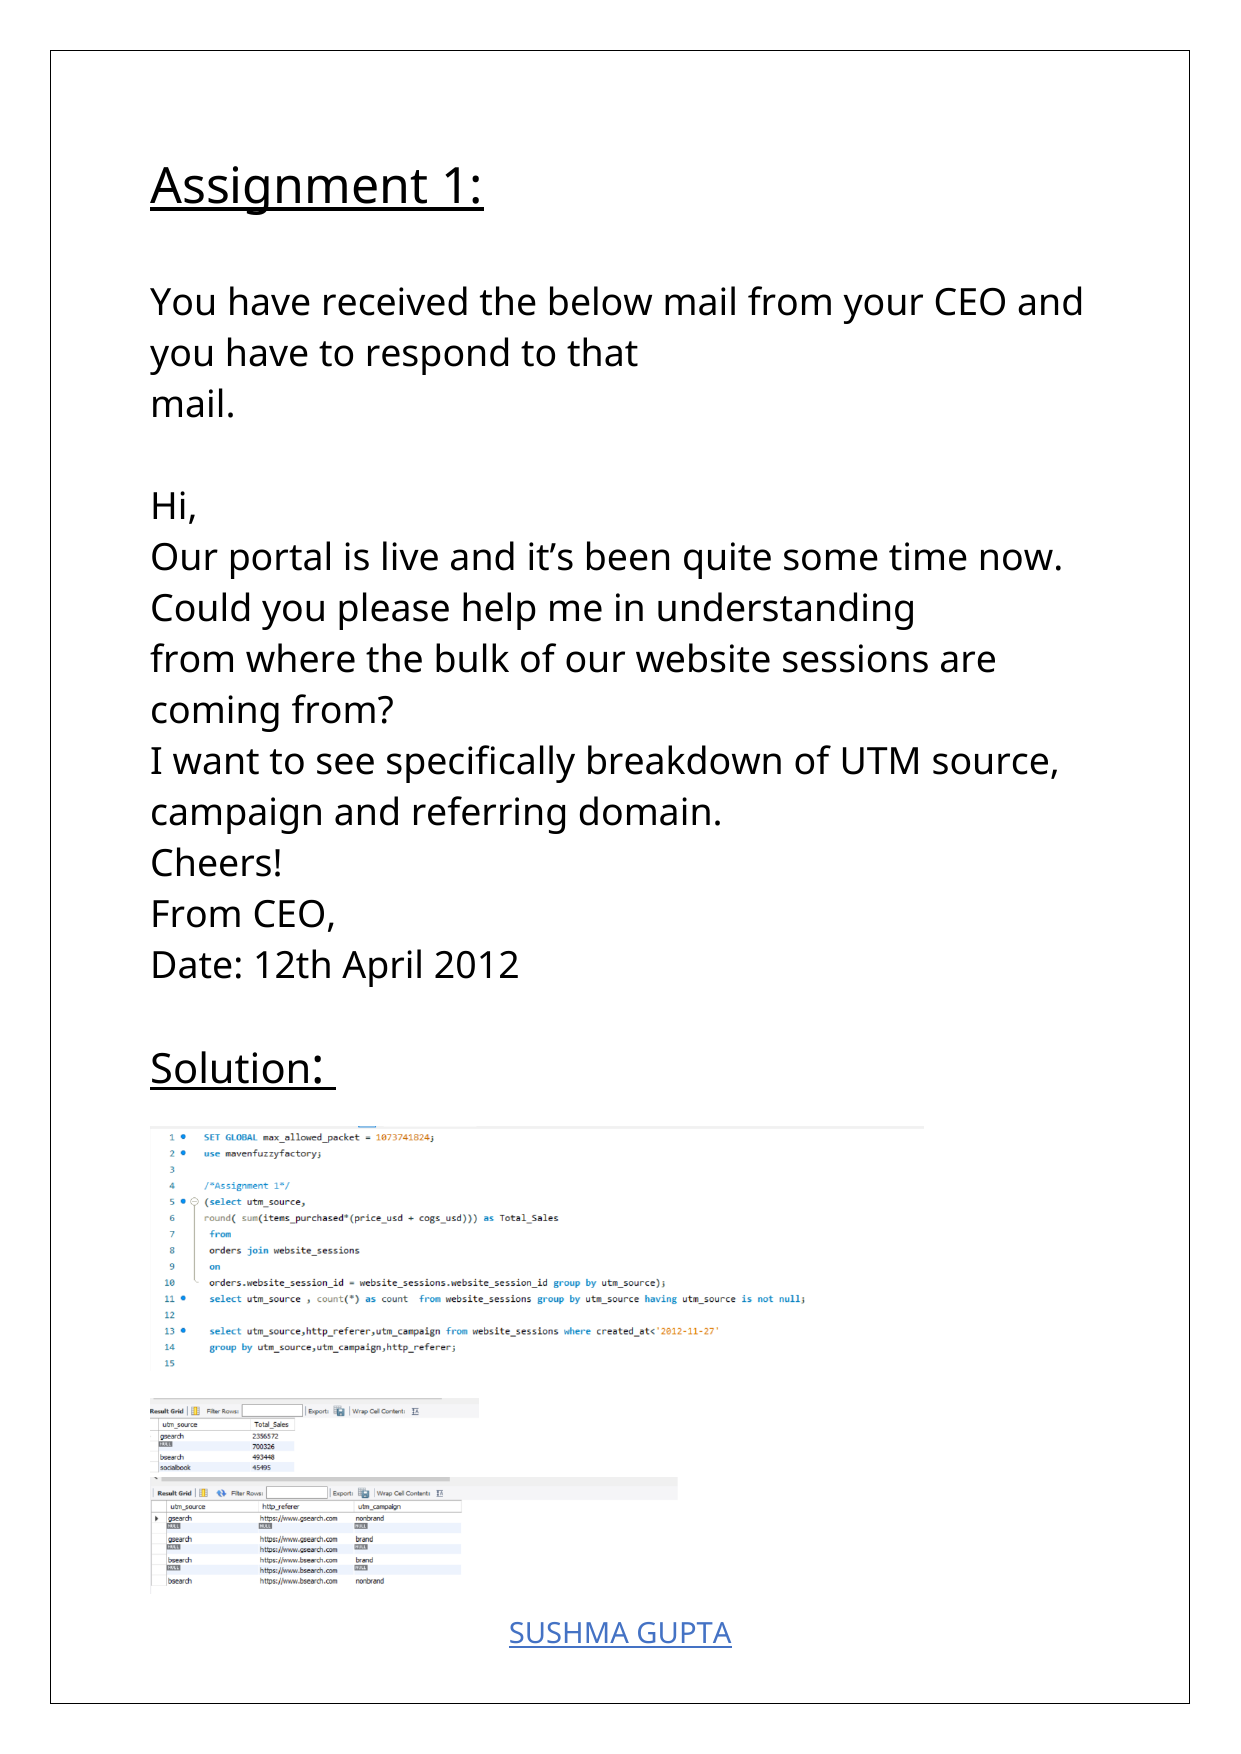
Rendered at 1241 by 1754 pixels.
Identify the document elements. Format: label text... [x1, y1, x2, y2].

text Date: 12th April 2012 [150, 938, 1090, 989]
picture [150, 1126, 924, 1371]
text Solution: [150, 1030, 1090, 1098]
text I want to see specifically breakdown of UTM source, campaign and referring domain. [150, 734, 1090, 836]
text Assignment 1: [150, 150, 1090, 218]
text mail. [150, 377, 1090, 428]
text From CEO, [150, 887, 1090, 938]
text Hi, [150, 479, 1090, 530]
text Cheers! [150, 836, 1090, 887]
text Our portal is live and it’s been quite some time now. Could you please help me in understanding [150, 530, 1090, 632]
picture [150, 1398, 678, 1594]
text from where the bulk of our website sessions are coming from? [150, 632, 1090, 734]
text You have received the below mail from your CEO and you have to respond to that [150, 275, 1090, 377]
